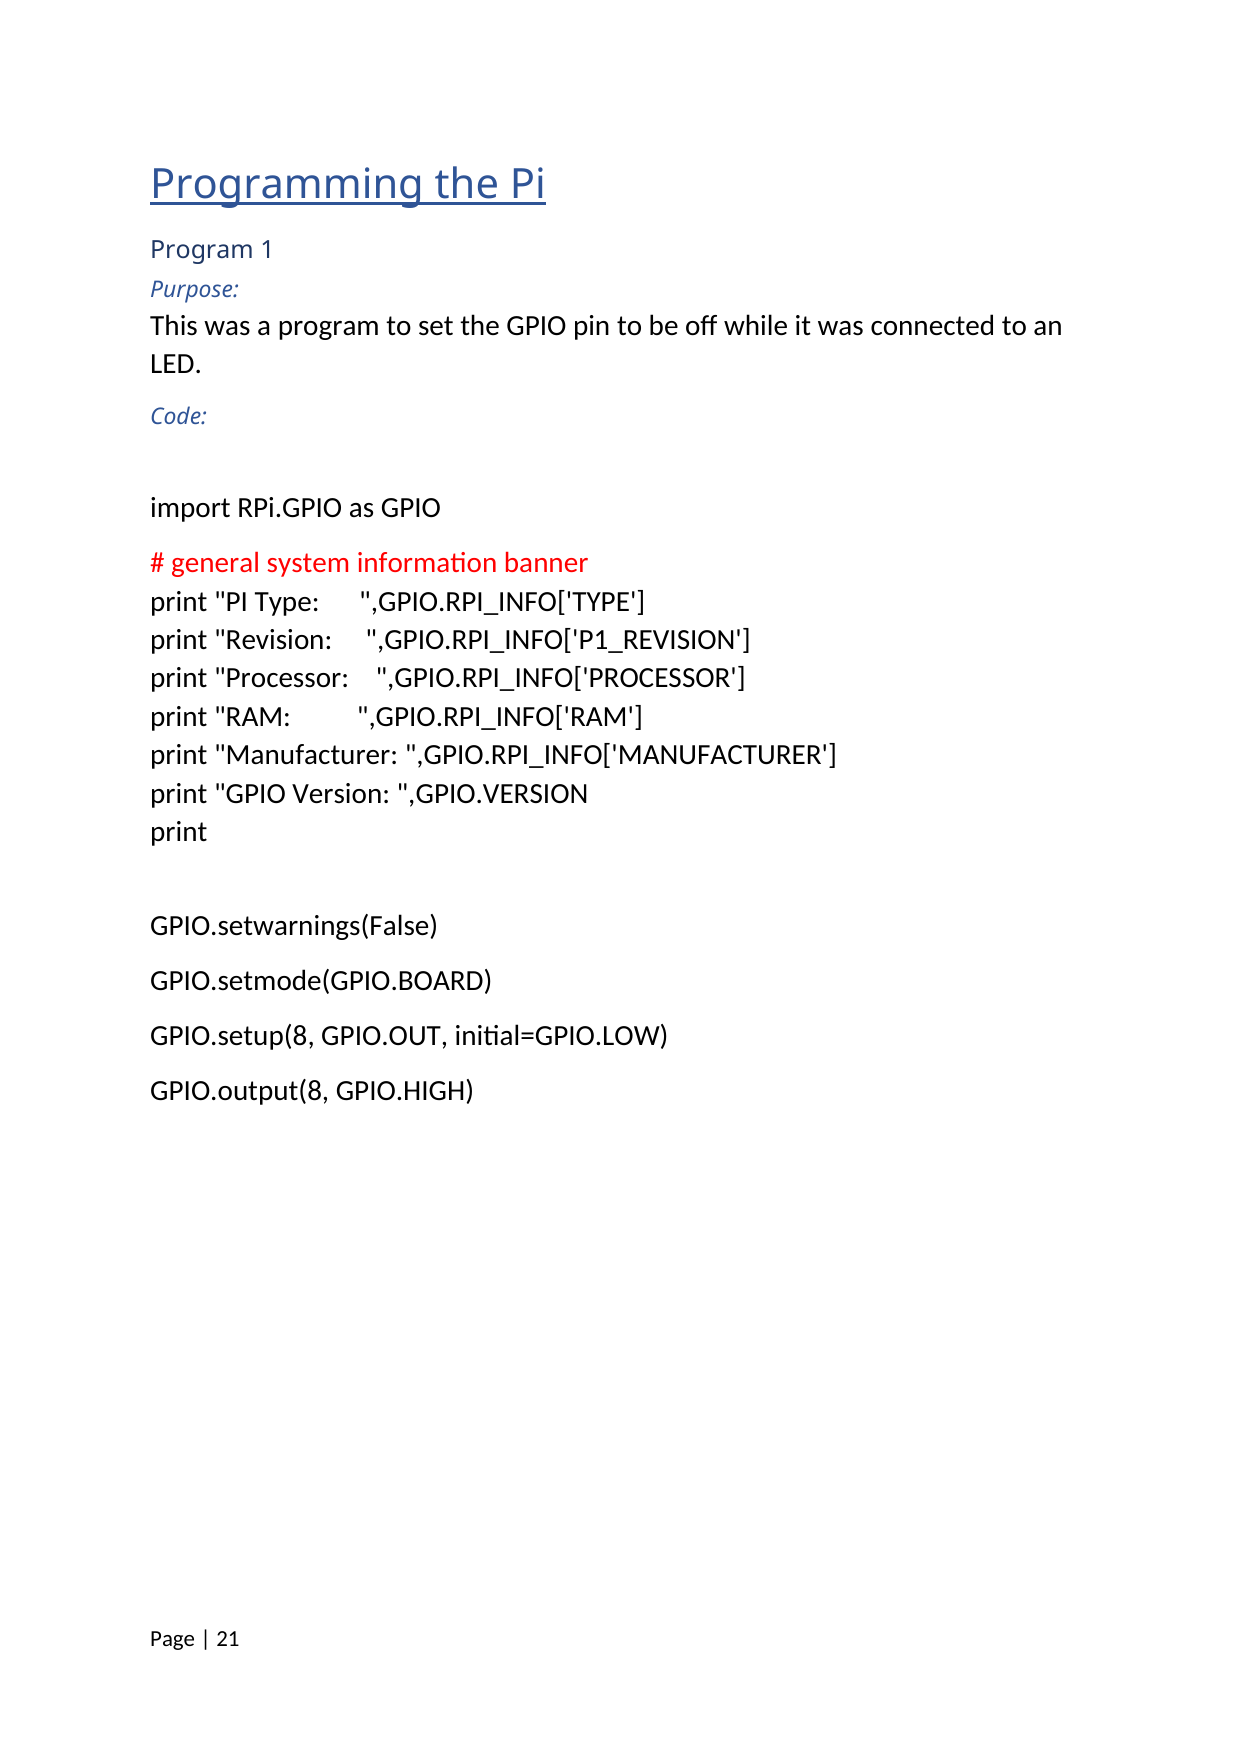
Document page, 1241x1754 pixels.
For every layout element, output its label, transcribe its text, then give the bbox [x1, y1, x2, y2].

subtitle Code: [150, 400, 1090, 432]
subtitle Program 1 [150, 232, 1090, 266]
text GPIO.setup(8, GPIO.OUT, initial=GPIO.LOW) [150, 1017, 1090, 1053]
text print "Manufacturer: ",GPIO.RPI_INFO['MANUFACTURER'] [150, 736, 1090, 772]
text import RPi.GPIO as GPIO [150, 489, 1090, 525]
subtitle Purpose: [150, 273, 1090, 304]
text # general system information banner [150, 544, 1090, 580]
subtitle Programming the Pi [150, 154, 1090, 211]
text GPIO.setwarnings(False) [150, 907, 1090, 942]
text print [150, 813, 1090, 849]
text GPIO.setmode(GPIO.BOARD) [150, 962, 1090, 998]
text print "GPIO Version: ",GPIO.VERSION [150, 775, 1090, 811]
text print "Processor: ",GPIO.RPI_INFO['PROCESSOR'] [150, 659, 1090, 695]
text This was a program to set the GPIO pin to be off while it was connected to an LED. [150, 307, 1090, 381]
text print "PI Type: ",GPIO.RPI_INFO['TYPE'] [150, 583, 1090, 618]
text print "Revision: ",GPIO.RPI_INFO['P1_REVISION'] [150, 621, 1090, 657]
text print "RAM: ",GPIO.RPI_INFO['RAM'] [150, 698, 1090, 734]
text GPIO.output(8, GPIO.HIGH) [150, 1072, 1090, 1108]
